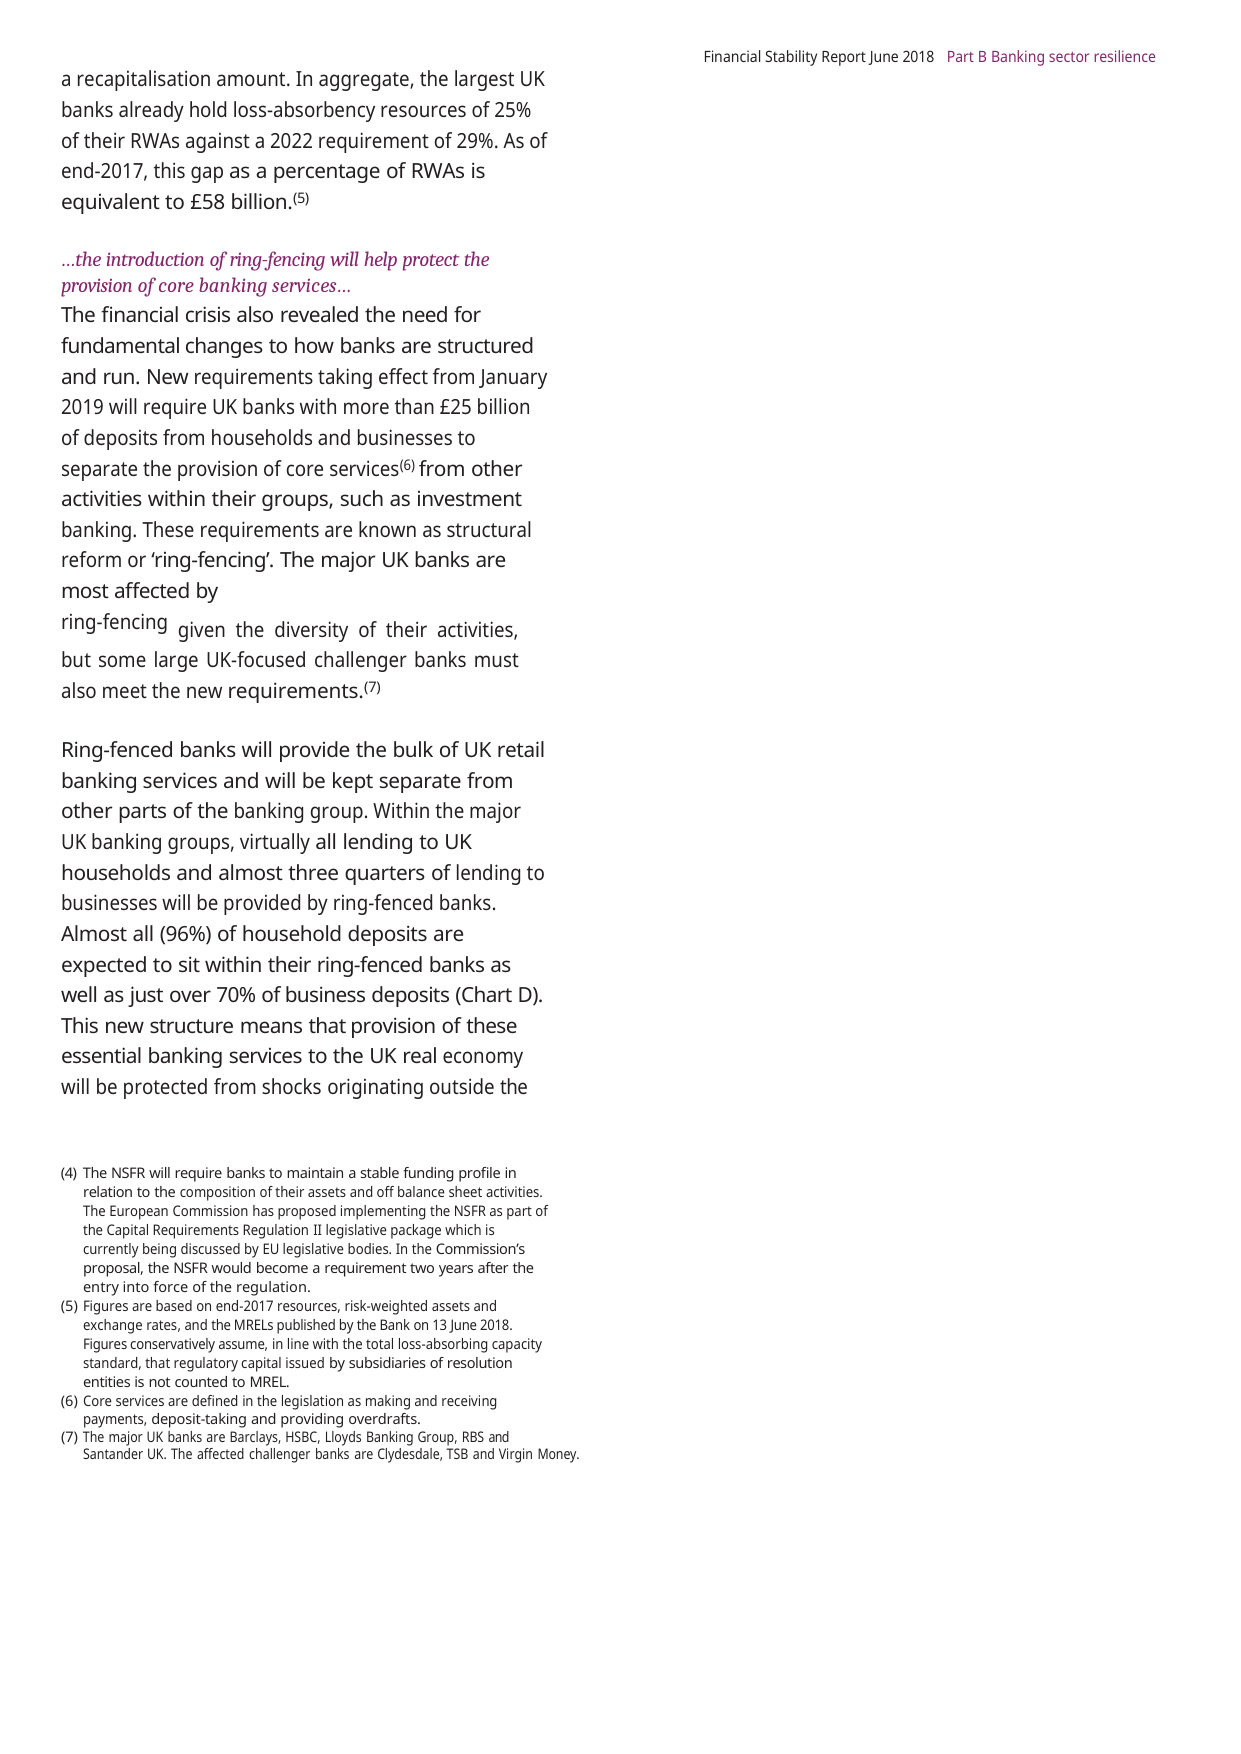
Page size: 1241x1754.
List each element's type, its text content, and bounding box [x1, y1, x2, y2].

text a recapitalisation amount. In aggregate, the largest UK banks already hold loss-absorbency resources of 25% of their RWAs against a 2022 requirement of 29%. As of end-2017, this gap as a percentage of RWAs is equivalent to £58 billion.(5) [61, 64, 548, 216]
text …the introduction of ring-fencing will help protect the provision of core banking services… [61, 248, 548, 298]
text Ring-fenced banks will provide the bulk of UK retail banking services and will be kept separate from other parts of the banking group. Within the major UK banking groups, virtually all lending to UK households and almost three quarters of lending to businesses will be provided by ring-fenced banks. Almost all (96%) of household deposits are expected to sit within their ring-fenced banks as well as just over 70% of business deposits (Chart D). This new structure means that provision of these essential banking services to the UK real economy will be protected from shocks originating outside the [61, 735, 548, 1101]
text ring-fencing given the diversity of their activities, but some large UK-focused challenger banks must also meet the new requirements.(7) [61, 607, 519, 705]
list The NSFR will require banks to maintain a stable funding profile in relation to the composition of their assets and off balance sheet activities. The European Commission has proposed implementing the NSFR as part of the Capital Requirements Regulation II legislative package which is currently being discussed by EU legislative bodies. In the Commission’s proposal, the NSFR would become a requirement two years after the entry into force of the regulation. [61, 1164, 549, 1297]
list The major UK banks are Barclays, HSBC, Lloyds Banking Group, RBS and [61, 1429, 602, 1445]
text Santander UK. The affected challenger banks are Clydesdale, TSB and Virgin Money. [83, 1445, 602, 1462]
list Figures are based on end-2017 resources, risk-weighted assets and exchange rates, and the MRELs published by the Bank on 13 June 2018. Figures conservatively assume, in line with the total loss-absorbing capacity standard, that regulatory capital issued by subsidiaries of resolution entities is not counted to MREL. [61, 1297, 547, 1391]
text The financial crisis also revealed the need for fundamental changes to how banks are structured and run. New requirements taking effect from January 2019 will require UK banks with more than £25 billion of deposits from households and businesses to separate the provision of core services(6) from other activities within their groups, such as investment banking. These requirements are known as structural reform or ‘ring-fencing’. The major UK banks are most affected by [61, 301, 548, 604]
list Core services are defined in the legislation as making and receiving payments, deposit-taking and providing overdrafts. [61, 1391, 498, 1429]
